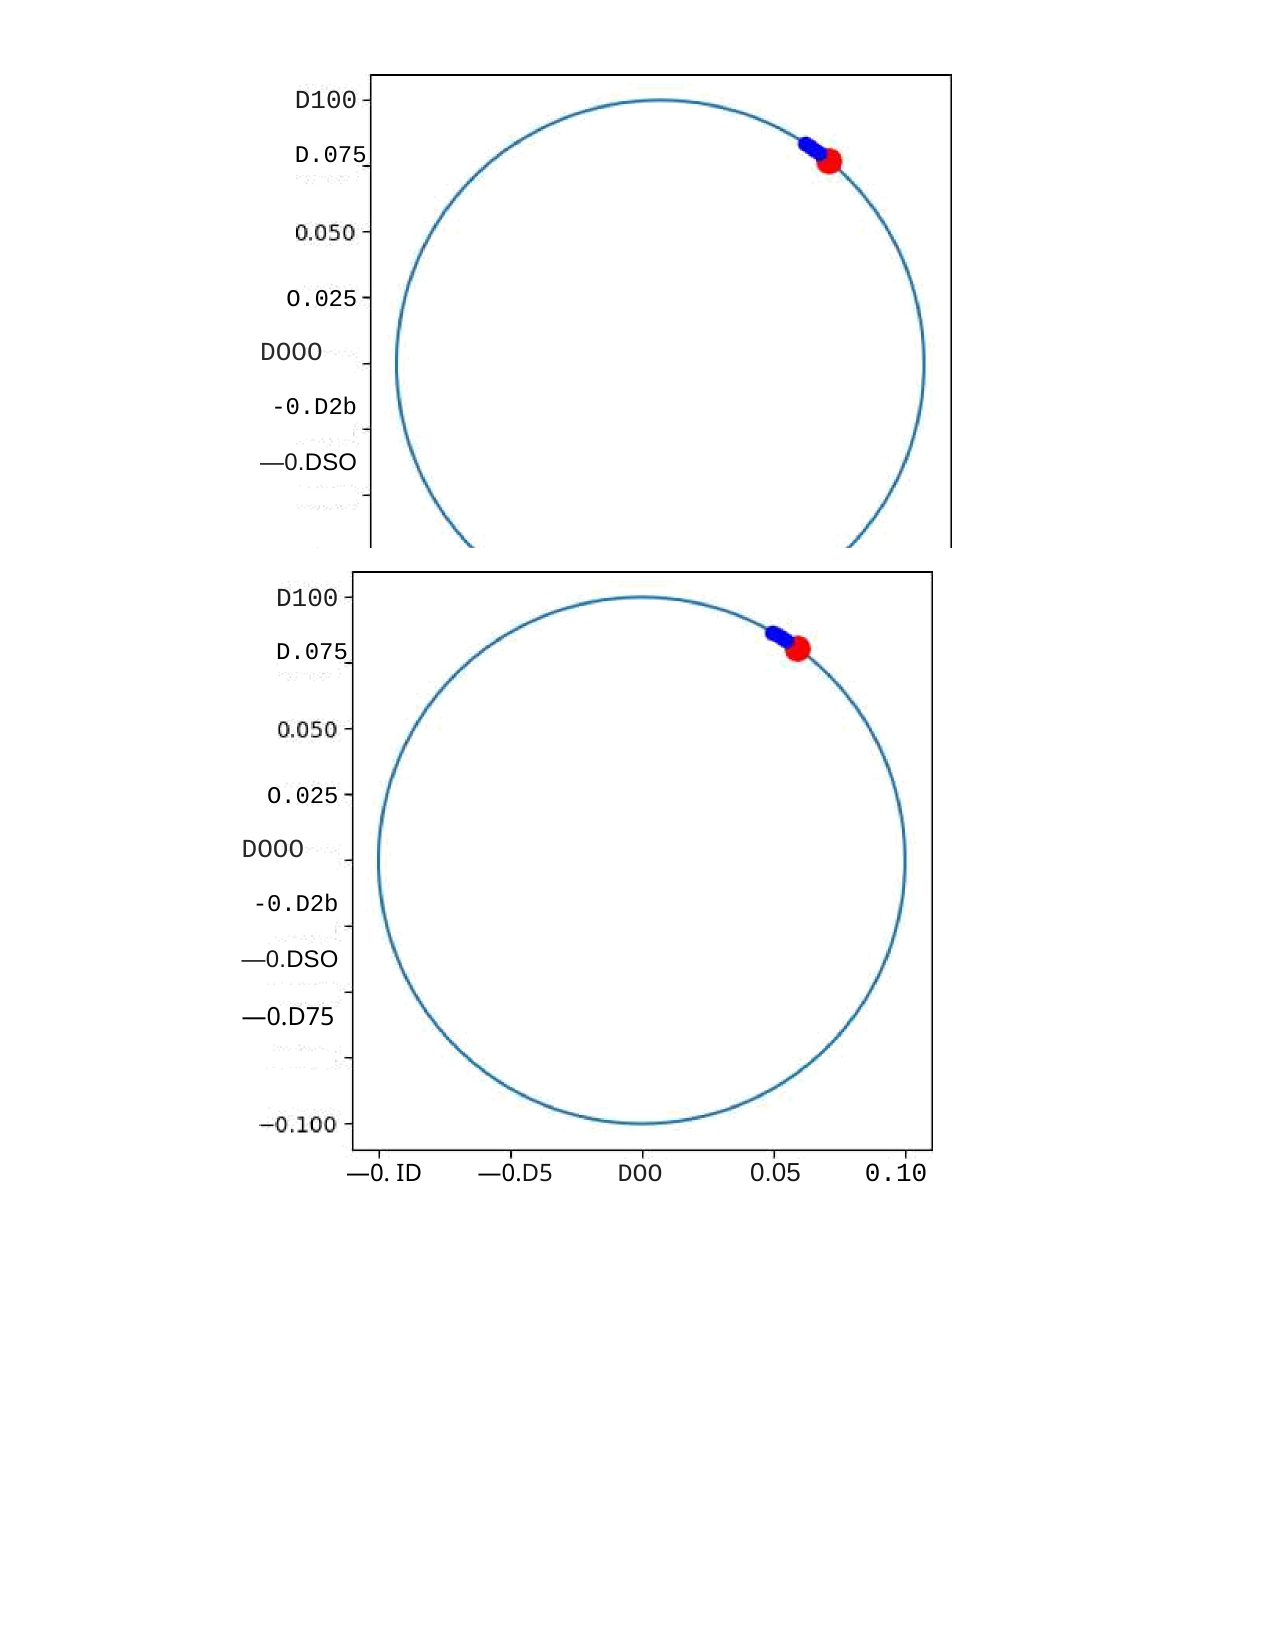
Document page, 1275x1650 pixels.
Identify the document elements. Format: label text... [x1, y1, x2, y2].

picture [296, 345, 303, 358]
picture [259, 571, 346, 1159]
picture [298, 148, 305, 160]
picture [261, 842, 269, 855]
picture [296, 74, 952, 548]
text —0. ID —0.D5 DOO 0.05 0.10 [346, 568, 1206, 1187]
picture [298, 93, 306, 106]
